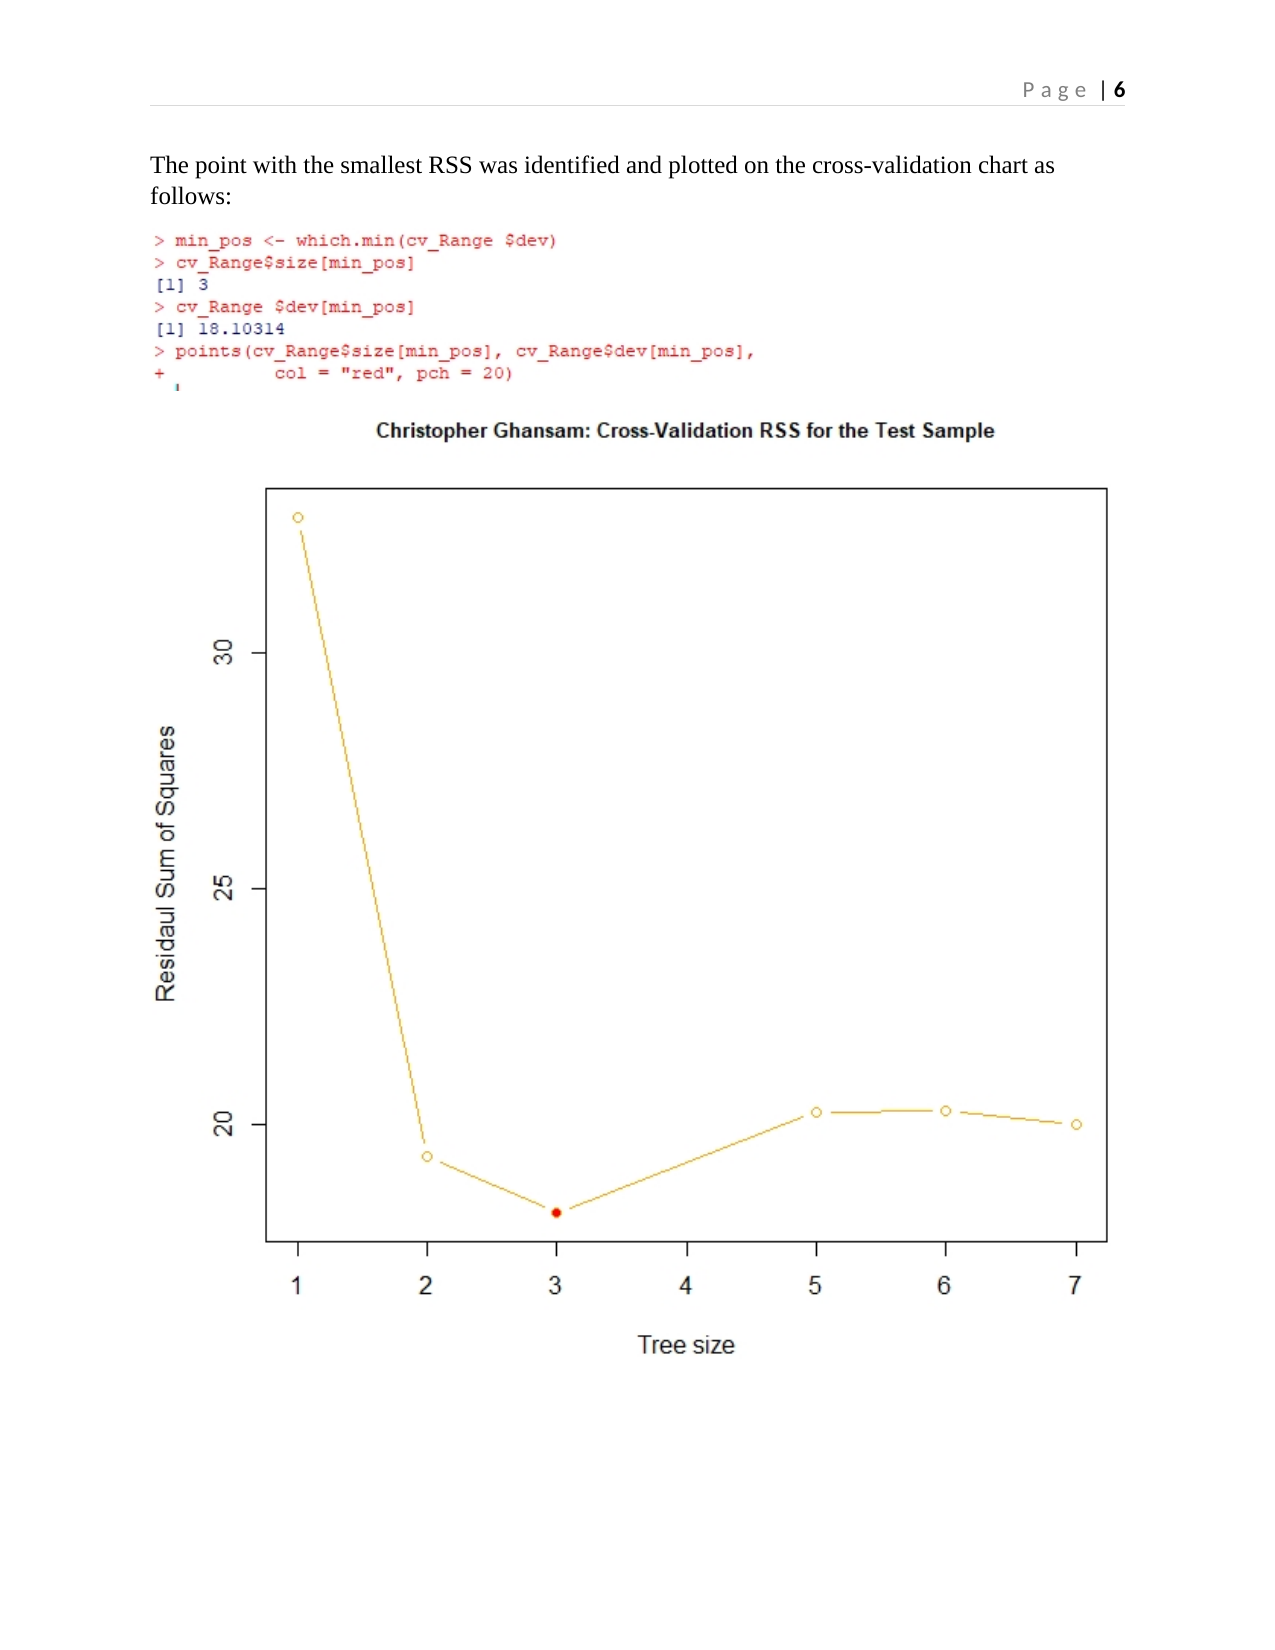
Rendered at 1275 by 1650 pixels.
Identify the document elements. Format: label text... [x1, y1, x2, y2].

text The point with the smallest RSS was identified and plotted on the cross-validation chart as follows: [150, 150, 1125, 210]
picture [150, 228, 772, 391]
picture [150, 409, 1114, 1366]
